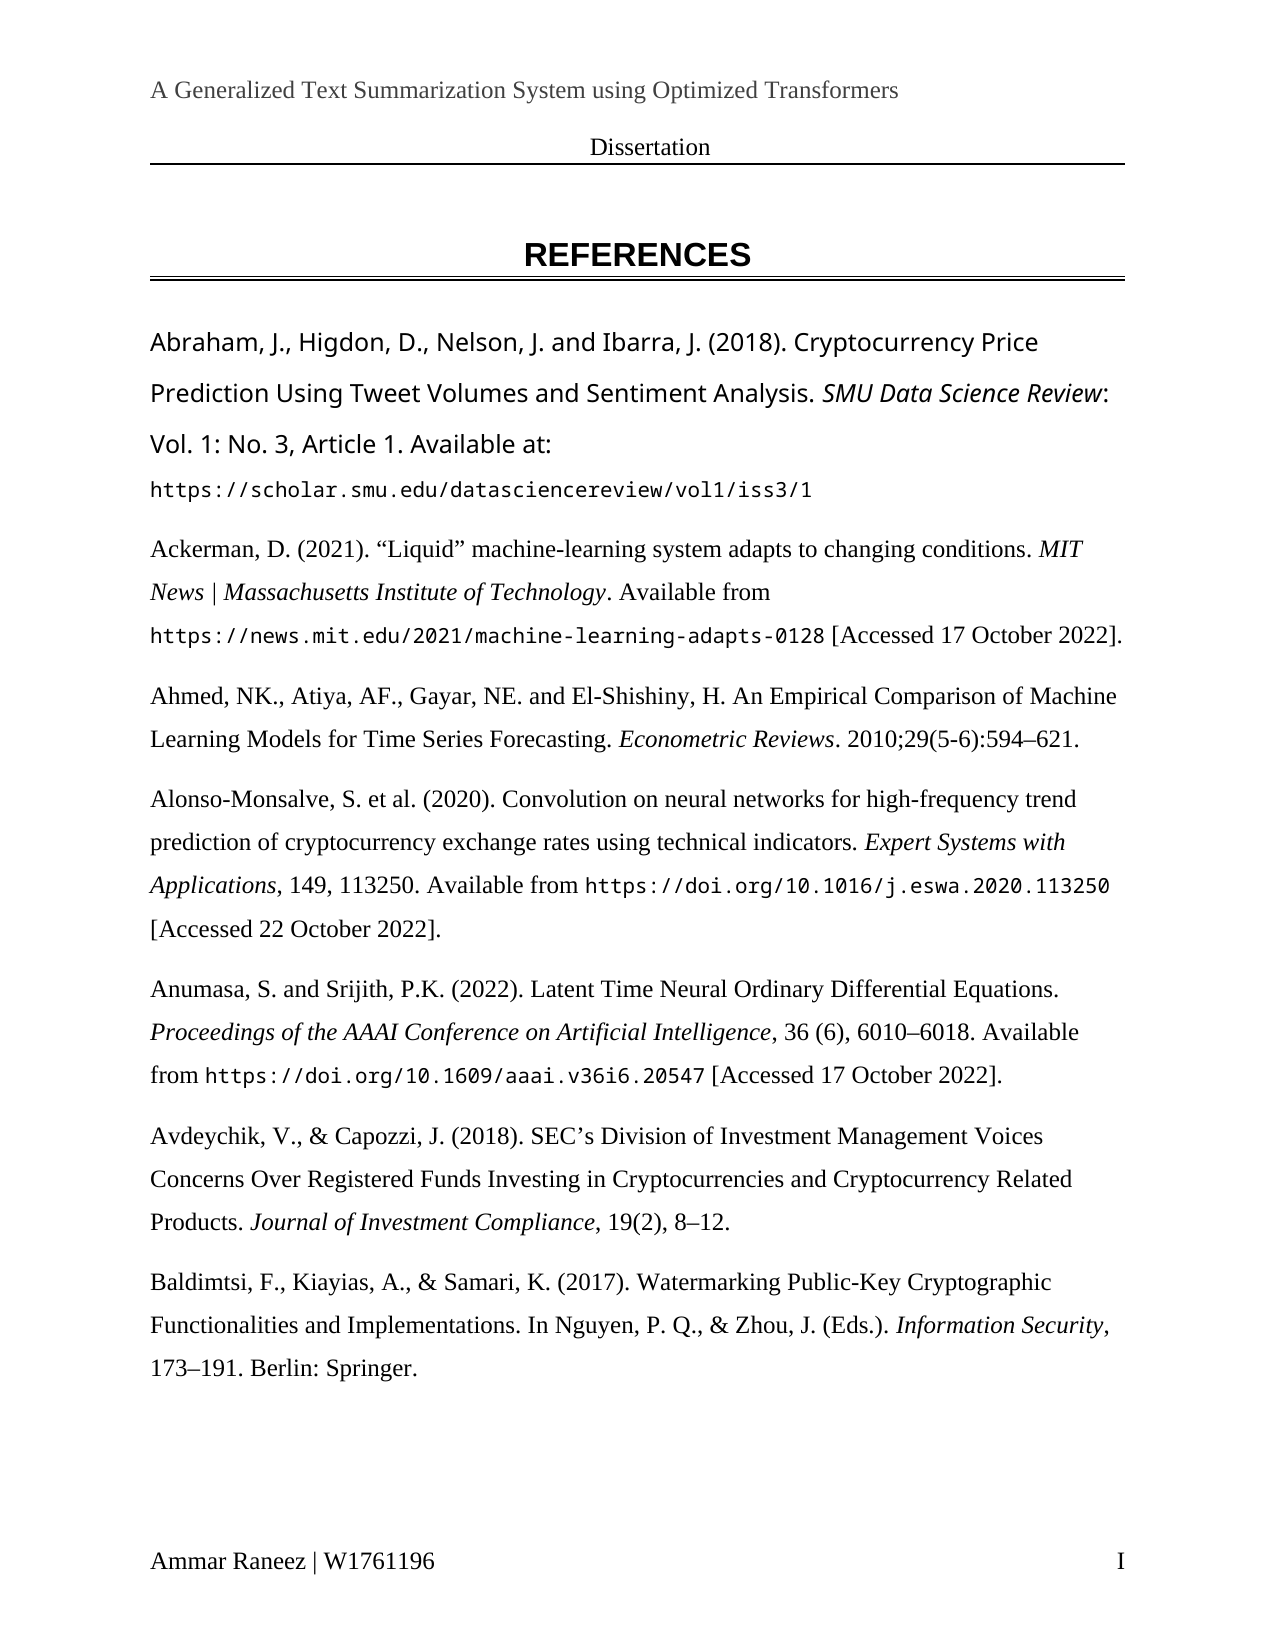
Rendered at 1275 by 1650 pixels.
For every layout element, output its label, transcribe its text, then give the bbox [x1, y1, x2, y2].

text Alonso-Monsalve, S. et al. (2020). Convolution on neural networks for high-frequency trend prediction of cryptocurrency exchange rates using technical indicators. Expert Systems with Applications, 149, 113250. Available from https://doi.org/10.1016/j.eswa.2020.113250 [Accessed 22 October 2022]. [150, 784, 1125, 943]
text Avdeychik, V., & Capozzi, J. (2018). SEC’s Division of Investment Management Voices Concerns Over Registered Funds Investing in Cryptocurrencies and Cryptocurrency Related Products. Journal of Investment Compliance, 19(2), 8–12. [150, 1121, 1125, 1236]
text Ackerman, D. (2021). “Liquid” machine-learning system adapts to changing conditions. MIT News | Massachusetts Institute of Technology. Available from https://news.mit.edu/2021/machine-learning-adapts-0128 [Accessed 17 October 2022]. [150, 534, 1125, 650]
text Ahmed, NK., Atiya, AF., Gayar, NE. and El-Shishiny, H. An Empirical Comparison of Machine Learning Models for Time Series Forecasting. Econometric Reviews. 2010;29(5-6):594–621. [150, 681, 1125, 753]
text Abraham, J., Higdon, D., Nelson, J. and Ibarra, J. (2018). Cryptocurrency Price Prediction Using Tweet Volumes and Sentiment Analysis. SMU Data Science Review: Vol. 1: No. 3, Article 1. Available at: https://scholar.smu.edu/datasciencereview/vol1/iss3/1 [150, 325, 1125, 503]
subtitle REFERENCES [150, 235, 1125, 276]
text Baldimtsi, F., Kiayias, A., & Samari, K. (2017). Watermarking Public-Key Cryptographic Functionalities and Implementations. In Nguyen, P. Q., & Zhou, J. (Eds.). Information Security, 173–191. Berlin: Springer. [150, 1267, 1125, 1382]
text Anumasa, S. and Srijith, P.K. (2022). Latent Time Neural Ordinary Differential Equations. Proceedings of the AAAI Conference on Artificial Intelligence, 36 (6), 6010–6018. Available from https://doi.org/10.1609/aaai.v36i6.20547 [Accessed 17 October 2022]. [150, 974, 1125, 1090]
